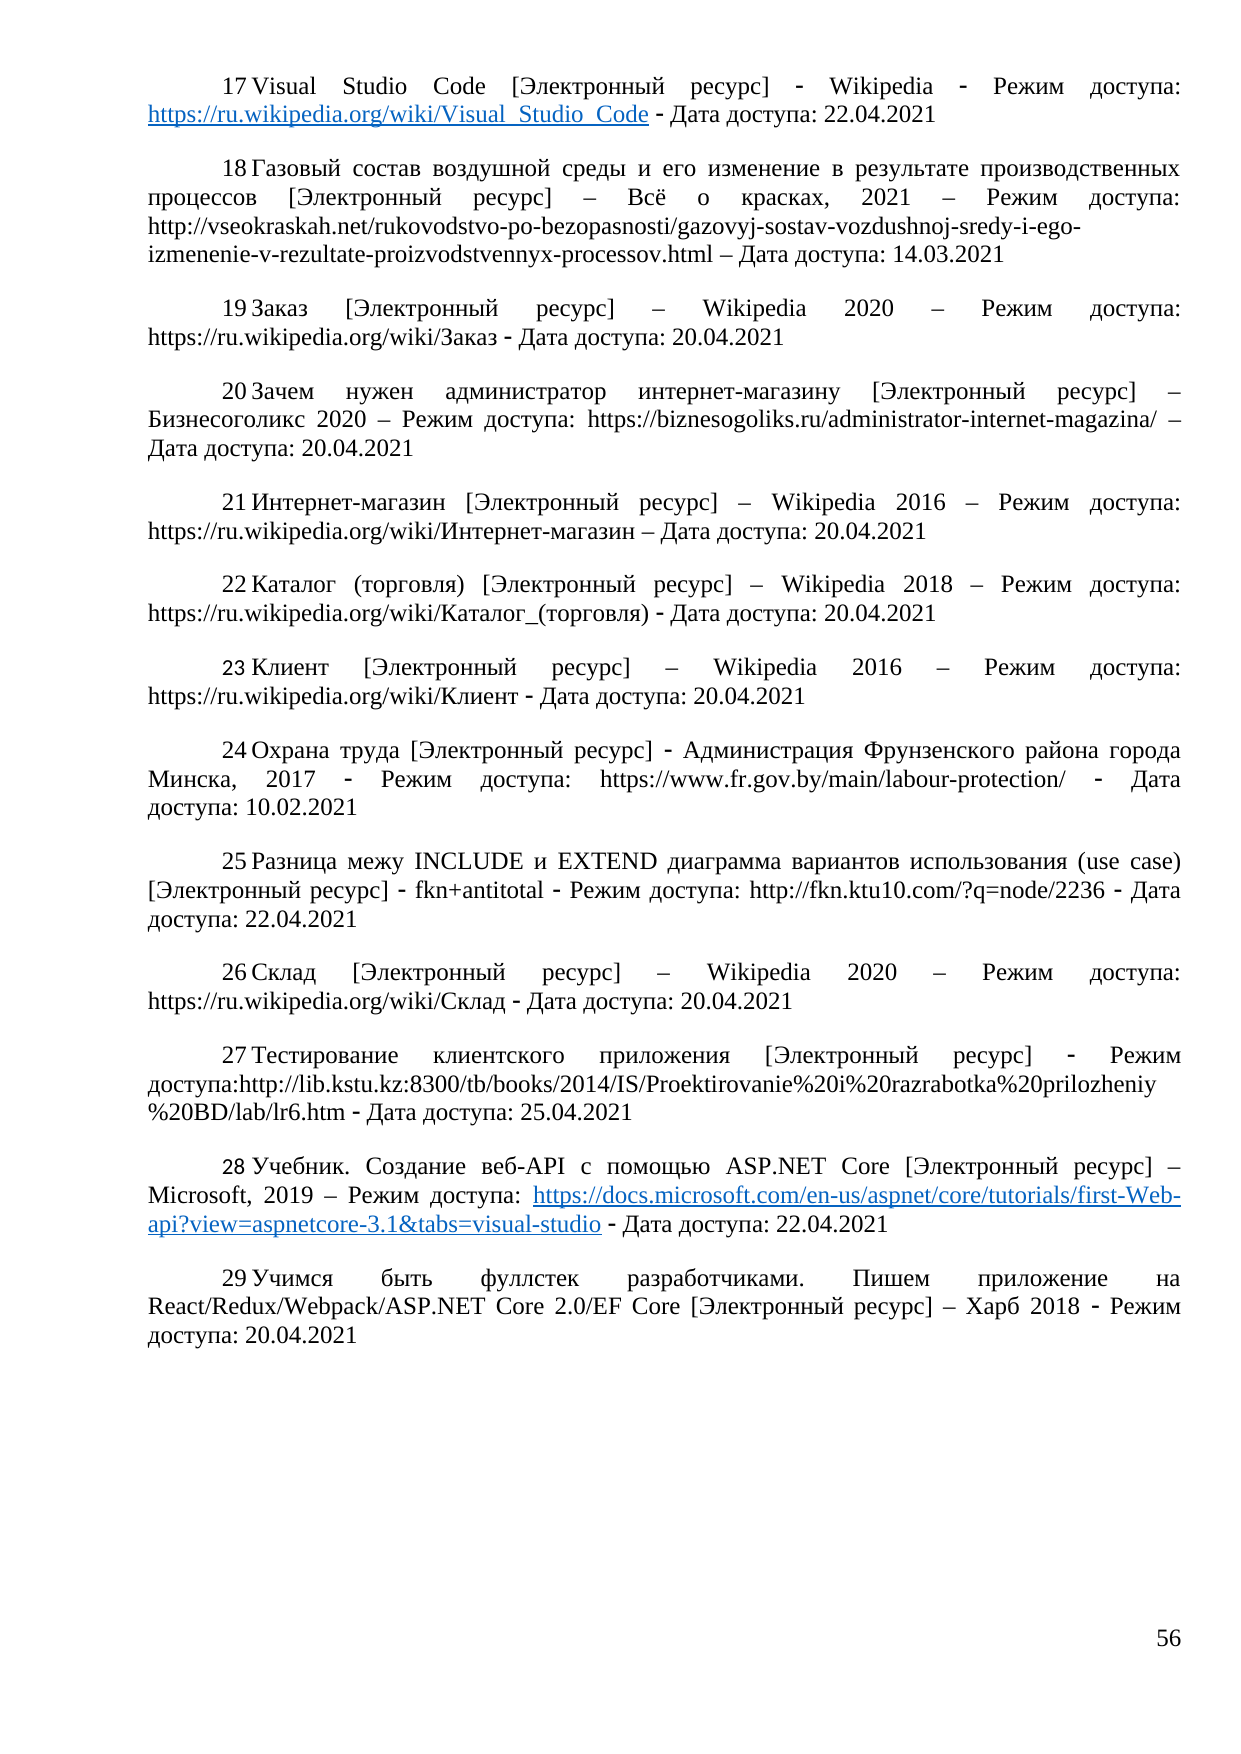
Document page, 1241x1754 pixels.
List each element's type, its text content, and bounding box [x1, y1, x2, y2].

list Учебник. Создание веб-API с помощью ASP.NET Core [Электронный ресурс] – Microsoft, 2019 – Режим доступа: https://docs.microsoft.com/en-us/aspnet/core/tutorials/first-Web-api?view=aspnetcore-3.1&tabs=visual-studio Дата доступа: 22.04.2021 [148, 1151, 1181, 1238]
list Тестирование клиентского приложения [Электронный ресурс] Режим доступа:http://lib.kstu.kz:8300/tb/books/2014/IS/Proektirovanie%20i%20razrabotka%20prilozheniy%20BD/lab/lr6.htm Дата доступа: 25.04.2021 [148, 1040, 1181, 1126]
list Заказ [Электронный ресурс] – Wikipedia 2020 – Режим доступа: https://ru.wikipedia.org/wiki/Заказ Дата доступа: 20.04.2021 [148, 293, 1181, 351]
list Разница межу INCLUDE и EXTEND диаграмма вариантов использования (use case) [Электронный ресурс] fkn+antitotal Режим доступа: http://fkn.ktu10.com/?q=node/2236 Дата доступа: 22.04.2021 [148, 846, 1181, 932]
list Visual Studio Code [Электронный ресурс] Wikipedia Режим доступа: https://ru.wikipedia.org/wiki/Visual_Studio_Code Дата доступа: 22.04.2021 [148, 71, 1181, 128]
list Каталог (торговля) [Электронный ресурс] – Wikipedia 2018 – Режим доступа: https://ru.wikipedia.org/wiki/Каталог_(торговля) Дата доступа: 20.04.2021 [148, 569, 1181, 627]
list Учимся быть фуллстек разработчиками. Пишем приложение на React/Redux/Webpack/ASP.NET Core 2.0/EF Core [Электронный ресурс] – Харб 2018 Режим доступа: 20.04.2021 [148, 1263, 1181, 1349]
list Зачем нужен администратор интернет-магазину [Электронный ресурс] – Бизнесоголикс 2020 – Режим доступа: https://biznesogoliks.ru/administrator-internet-magazina/ – Дата доступа: 20.04.2021 [148, 376, 1181, 462]
list Склад [Электронный ресурс] – Wikipedia 2020 – Режим доступа: https://ru.wikipedia.org/wiki/Склад Дата доступа: 20.04.2021 [148, 957, 1181, 1015]
list Охрана труда [Электронный ресурс] Администрация Фрунзенского района города Минска, 2017 Режим доступа: https://www.fr.gov.by/main/labour-protection/ Дата доступа: 10.02.2021 [148, 735, 1181, 821]
list Интернет-магазин [Электронный ресурс] – Wikipedia 2016 – Режим доступа: https://ru.wikipedia.org/wiki/Интернет-магазин – Дата доступа: 20.04.2021 [148, 487, 1181, 544]
list Клиент [Электронный ресурс] – Wikipedia 2016 – Режим доступа: https://ru.wikipedia.org/wiki/Клиент Дата доступа: 20.04.2021 [148, 652, 1181, 710]
list Газовый состав воздушной среды и его изменение в результате производственных процессов [Электронный ресурс] – Всё о красках, 2021 – Режим доступа: http://vseokraskah.net/rukovodstvo-po-bezopasnosti/gazovyj-sostav-vozdushnoj-sredy-i-ego-izmenenie-v-rezultate-proizvodstvennyx-processov.html – Дата доступа: 14.03.2021 [148, 153, 1181, 268]
